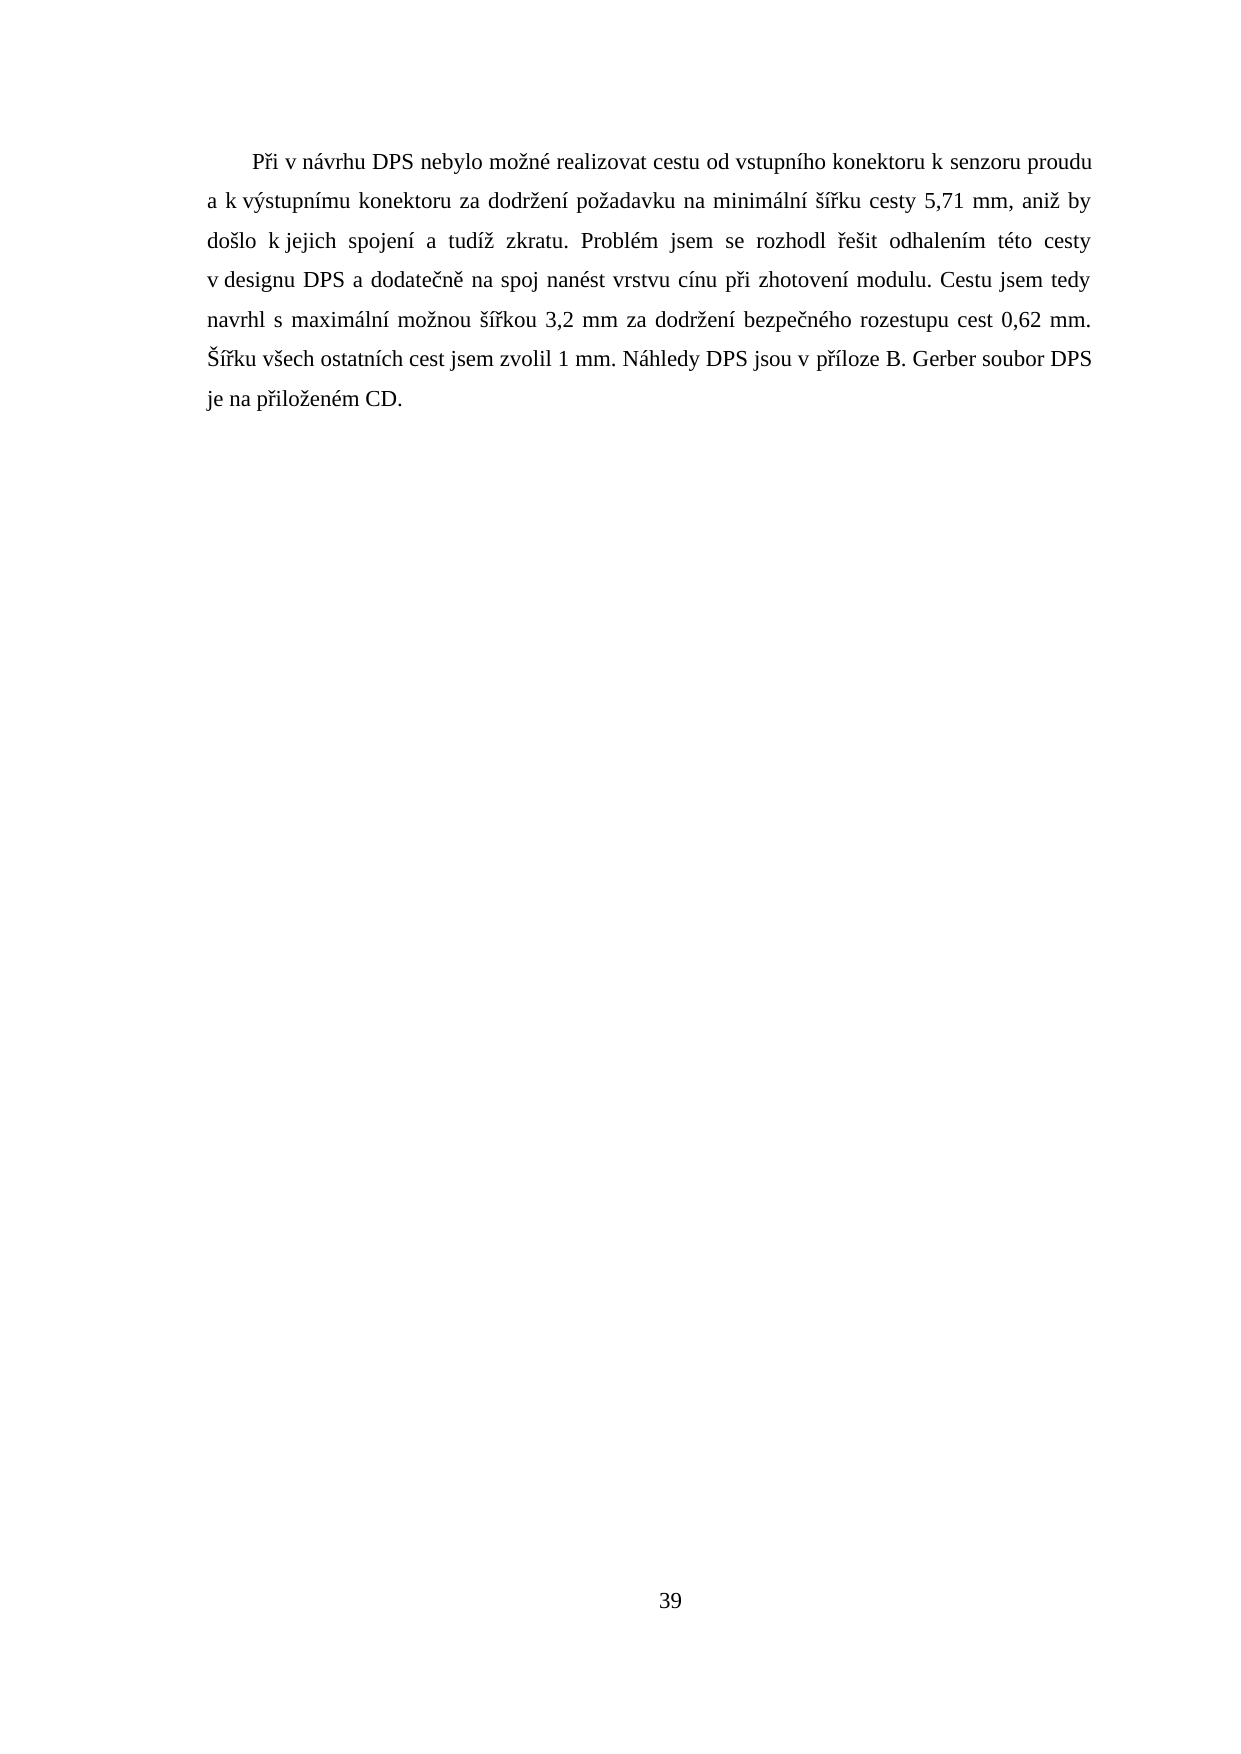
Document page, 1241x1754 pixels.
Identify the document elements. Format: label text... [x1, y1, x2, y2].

text Při v návrhu DPS nebylo možné realizovat cestu od vstupního konektoru k senzoru proudu a k výstupnímu konektoru za dodržení požadavku na minimální šířku cesty 5,71 mm, aniž by došlo k jejich spojení a tudíž zkratu. Problém jsem se rozhodl řešit odhalením této cesty v designu DPS a dodatečně na spoj nanést vrstvu cínu při zhotovení modulu. Cestu jsem tedy navrhl s maximální možnou šířkou 3,2 mm za dodržení bezpečného rozestupu cest 0,62 mm. Šířku všech ostatních cest jsem zvolil 1 mm. Náhledy DPS jsou v příloze B. Gerber soubor DPS je na přiloženém CD. [207, 148, 1092, 411]
